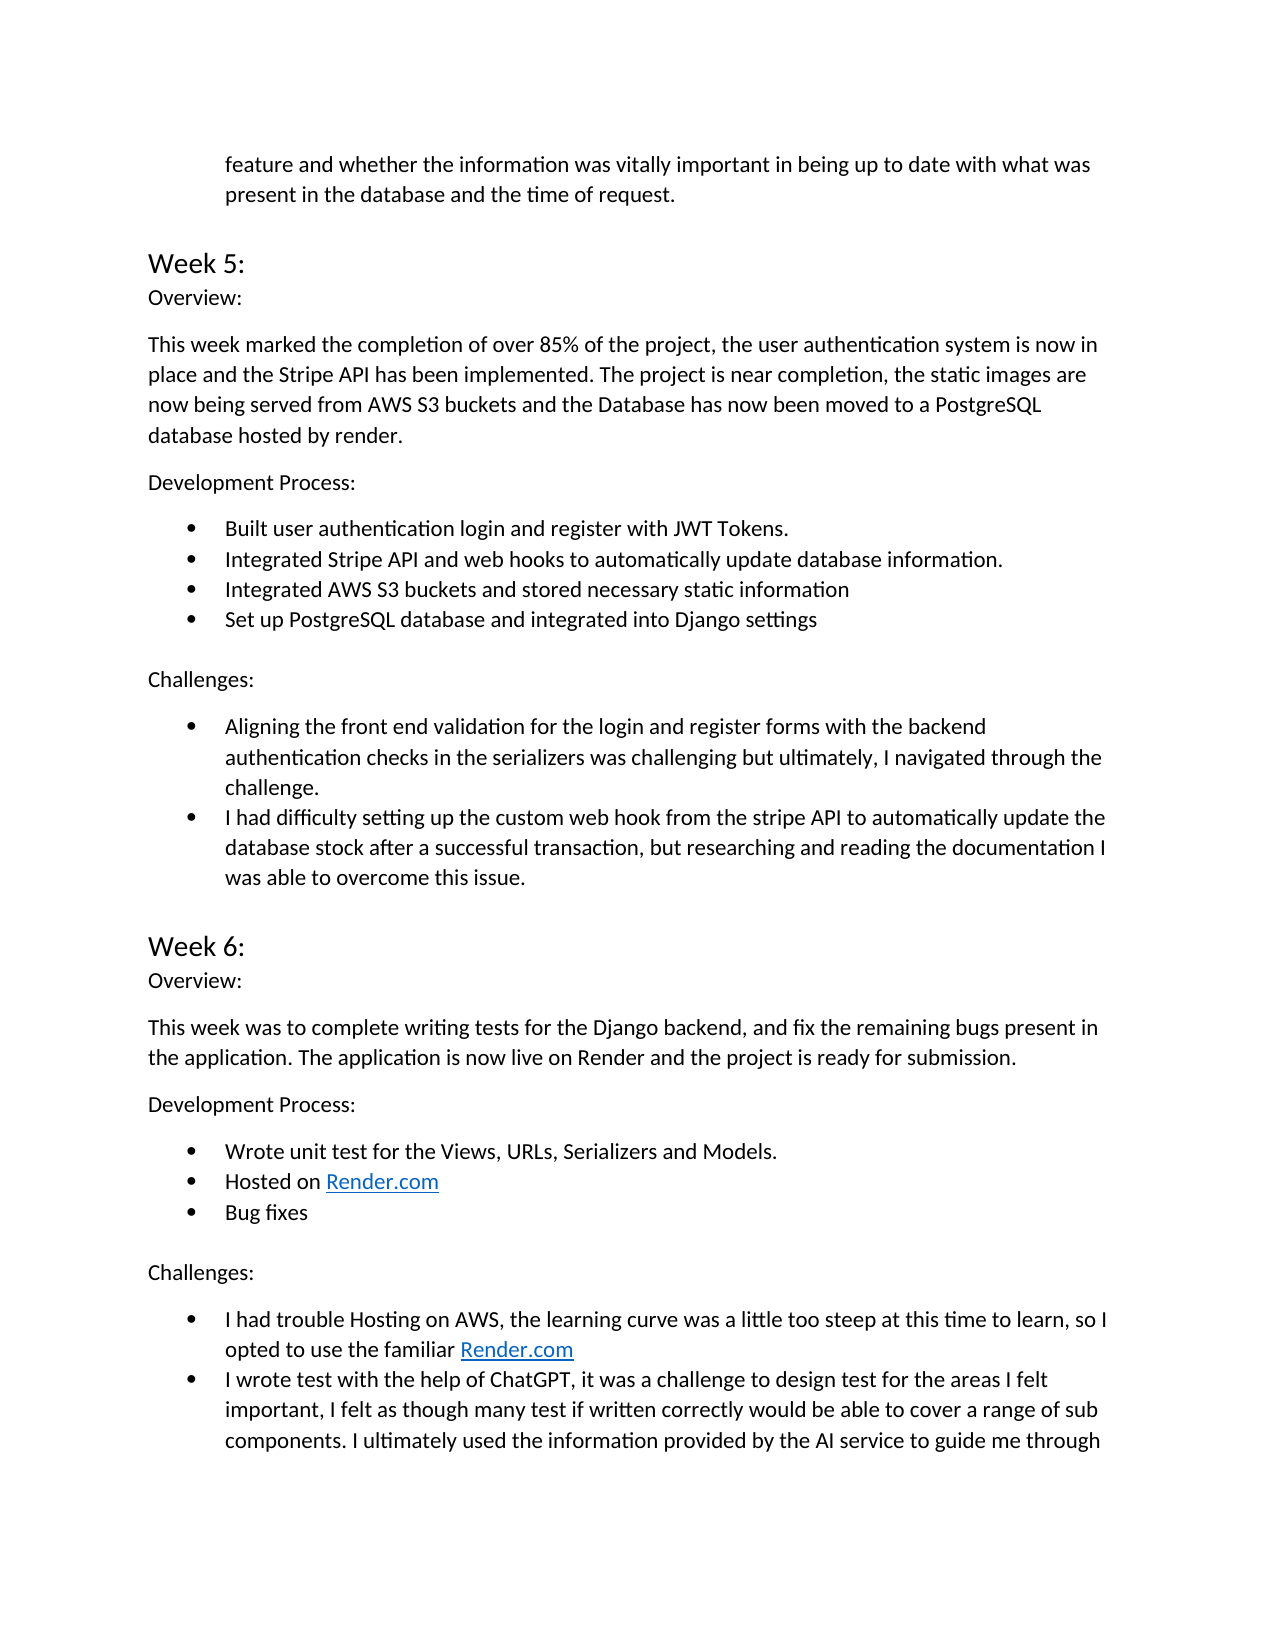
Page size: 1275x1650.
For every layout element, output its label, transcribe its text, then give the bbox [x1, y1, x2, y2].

list I had difficulty setting up the custom web hook from the stripe API to automatically update the database stock after a successful transaction, but researching and reading the documentation I was able to overcome this issue. [187, 803, 1127, 891]
text This week was to complete writing tests for the Django backend, and fix the remaining bugs present in the application. The application is now live on Render and the project is ready for submission. [148, 1013, 1127, 1072]
list Integrated AWS S3 buckets and stored necessary static information [187, 575, 1127, 603]
list Wrote unit test for the Views, URLs, Serializers and Models. [187, 1137, 1127, 1165]
list Built user authentication login and register with JWT Tokens. [187, 514, 1127, 542]
list Integrated Stripe API and web hooks to automatically update database information. [187, 545, 1127, 573]
list Set up PostgreSQL database and integrated into Django settings [187, 605, 1127, 663]
text Development Process: [148, 468, 1127, 496]
subtitle Week 5: [148, 245, 1127, 280]
text Challenges: [148, 1258, 1127, 1286]
list Bug fixes [187, 1198, 1127, 1226]
list Hosted on Render.com [187, 1167, 1127, 1196]
text Challenges: [148, 666, 1127, 693]
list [187, 150, 1127, 208]
subtitle Week 6: [148, 928, 1127, 964]
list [187, 1365, 1127, 1454]
text This week marked the completion of over 85% of the project, the user authentication system is now in place and the Stripe API has been implemented. The project is near completion, the static images are now being served from AWS S3 buckets and the Database has now been moved to a PostgreSQL database hosted by render. [148, 330, 1127, 449]
text Overview: [148, 966, 1127, 994]
text Development Process: [148, 1090, 1127, 1118]
list Aligning the front end validation for the login and register forms with the backend authentication checks in the serializers was challenging but ultimately, I navigated through the challenge. [187, 712, 1127, 801]
list I had trouble Hosting on AWS, the learning curve was a little too steep at this time to learn, so I opted to use the familiar Render.com [187, 1305, 1127, 1363]
text Overview: [148, 283, 1127, 311]
